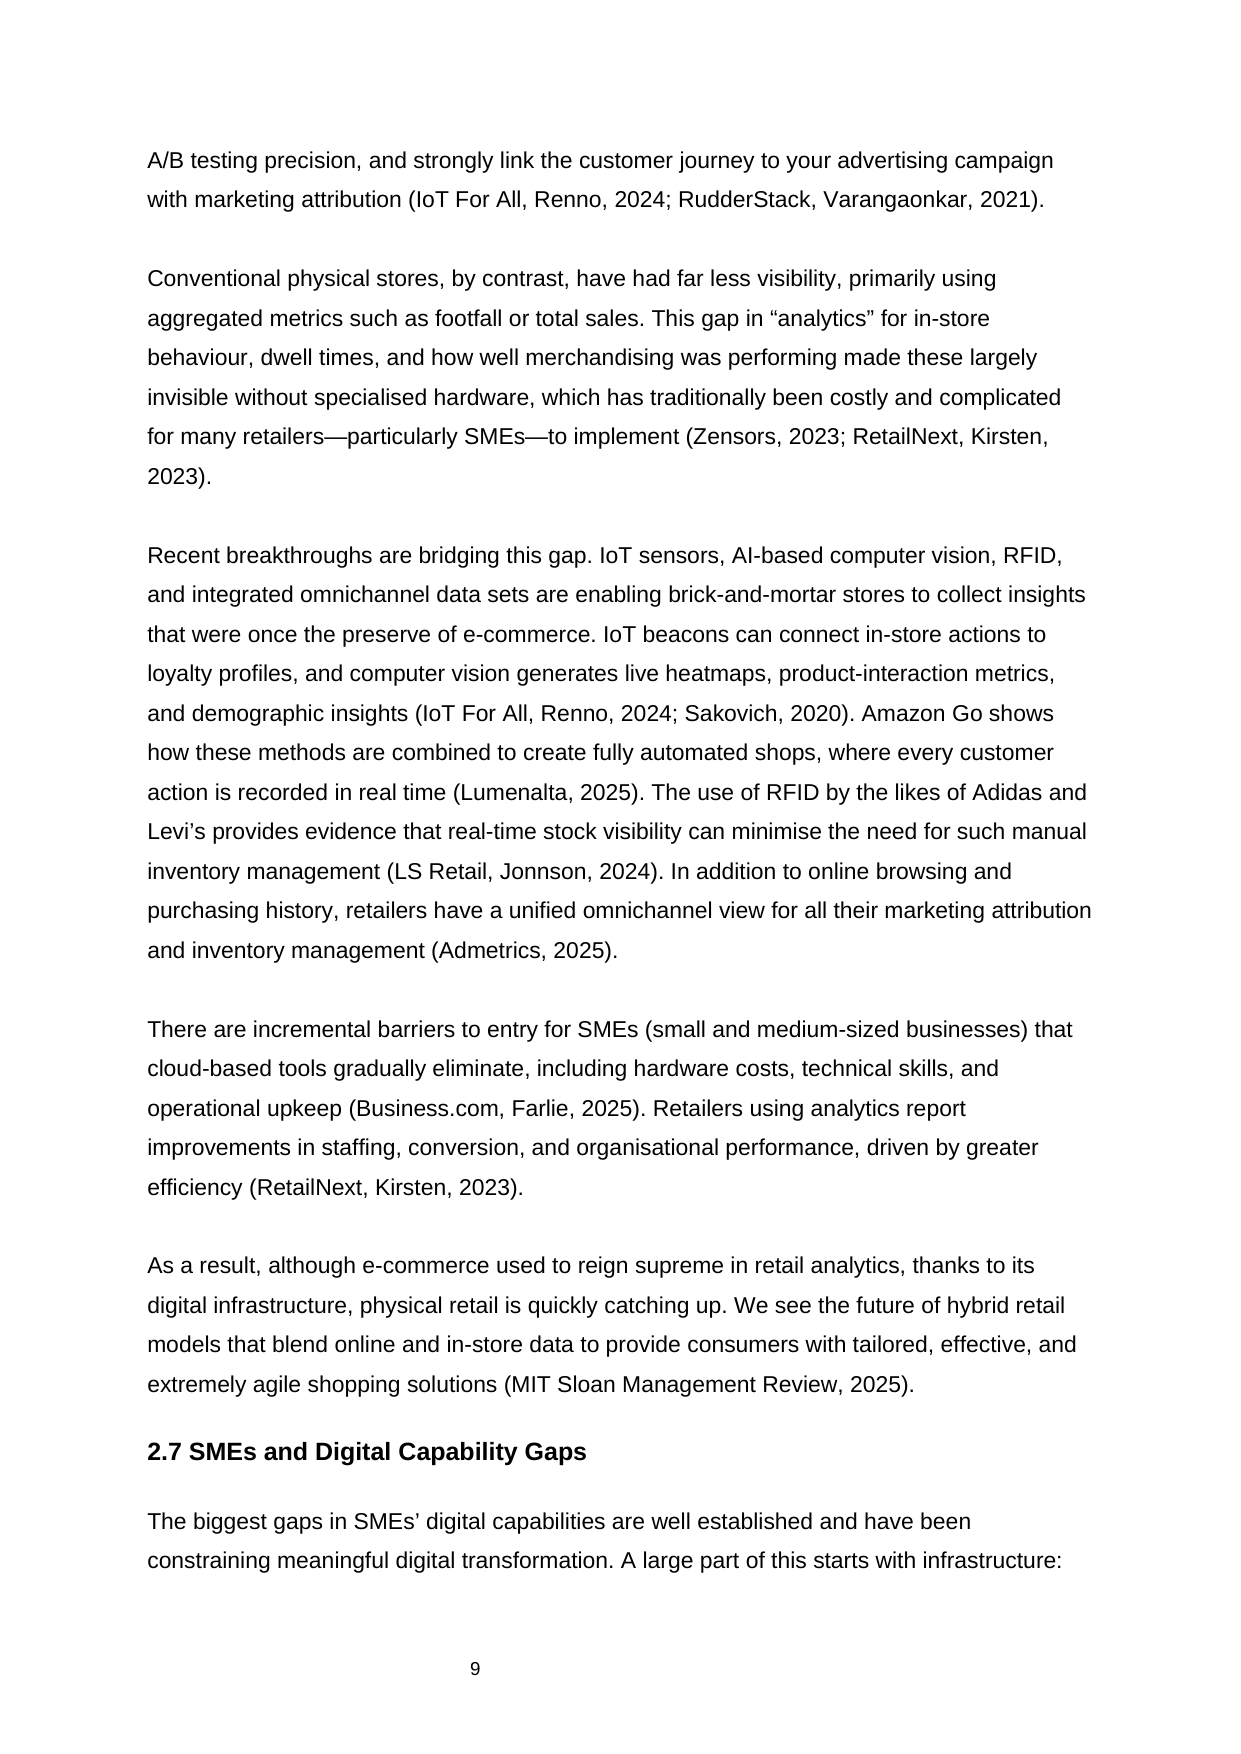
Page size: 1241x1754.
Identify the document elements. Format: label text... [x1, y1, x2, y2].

text There are incremental barriers to entry for SMEs (small and medium-sized businesses) that cloud-based tools gradually eliminate, including hardware costs, technical skills, and operational upkeep (Business.com, Farlie, 2025). Retailers using analytics report improvements in staffing, conversion, and organisational performance, driven by greater efficiency (RetailNext, Kirsten, 2023). [147, 1016, 1093, 1200]
text As a result, although e-commerce used to reign supreme in retail analytics, thanks to its digital infrastructure, physical retail is quickly catching up. We see the future of hybrid retail models that blend online and in-store data to provide consumers with tailored, effective, and extremely agile shopping solutions (MIT Sloan Management Review, 2025). [147, 1252, 1093, 1397]
text Conventional physical stores, by contrast, have had far less visibility, primarily using aggregated metrics such as footfall or total sales. This gap in “analytics” for in-store behaviour, dwell times, and how well merchandising was performing made these largely invisible without specialised hardware, which has traditionally been costly and complicated for many retailers—particularly SMEs—to implement (Zensors, 2023; RetailNext, Kirsten, 2023). [147, 265, 1093, 489]
text Recent breakthroughs are bridging this gap. IoT sensors, AI-based computer vision, RFID, and integrated omnichannel data sets are enabling brick-and-mortar stores to collect insights that were once the preserve of e-commerce. IoT beacons can connect in-store actions to loyalty profiles, and computer vision generates live heatmaps, product-interaction metrics, and demographic insights (IoT For All, Renno, 2024; Sakovich, 2020). Amazon Go shows how these methods are combined to create fully automated shops, where every customer action is recorded in real time (Lumenalta, 2025). The use of RFID by the likes of Adidas and Levi’s provides evidence that real-time stock visibility can minimise the need for such manual inventory management (LS Retail, Jonnson, 2024). In addition to online browsing and purchasing history, retailers have a unified omnichannel view for all their marketing attribution and inventory management (Admetrics, 2025). [147, 542, 1093, 963]
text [147, 1508, 1093, 1573]
subtitle 2.7 SMEs and Digital Capability Gaps [147, 1437, 1093, 1466]
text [147, 147, 1093, 213]
